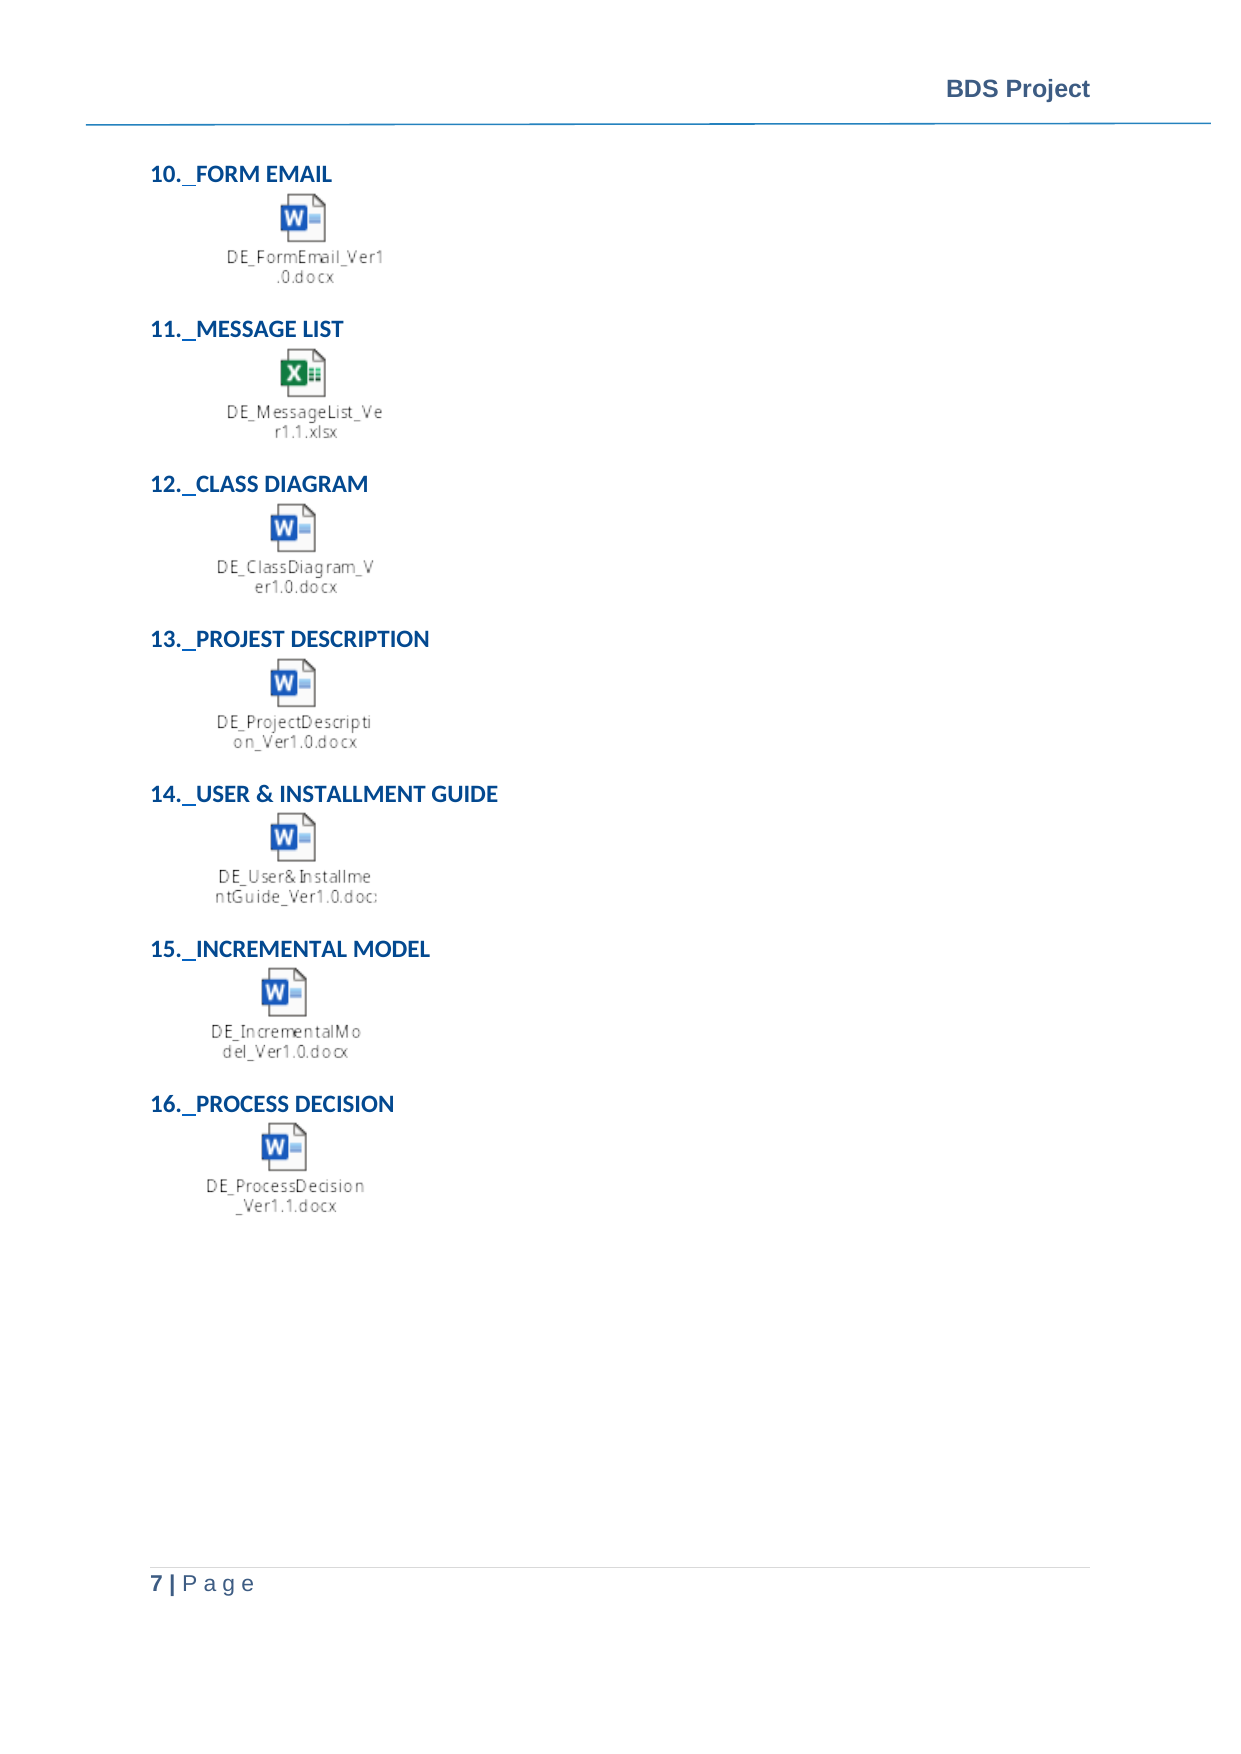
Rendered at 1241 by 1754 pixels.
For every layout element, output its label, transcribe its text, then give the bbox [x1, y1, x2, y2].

text 10. Form Email [150, 158, 1090, 189]
text 15. INCREMENTAL MODEL [150, 933, 1090, 963]
text 11. Message List [150, 313, 1090, 344]
text 13. prOJEST DESCRIPTION [150, 623, 1090, 654]
text 16. pROCESS DECISION [150, 1088, 1090, 1118]
text 12. cLASS DIAGRAM [150, 468, 1090, 499]
text 14. User & installment guide [150, 778, 1090, 809]
